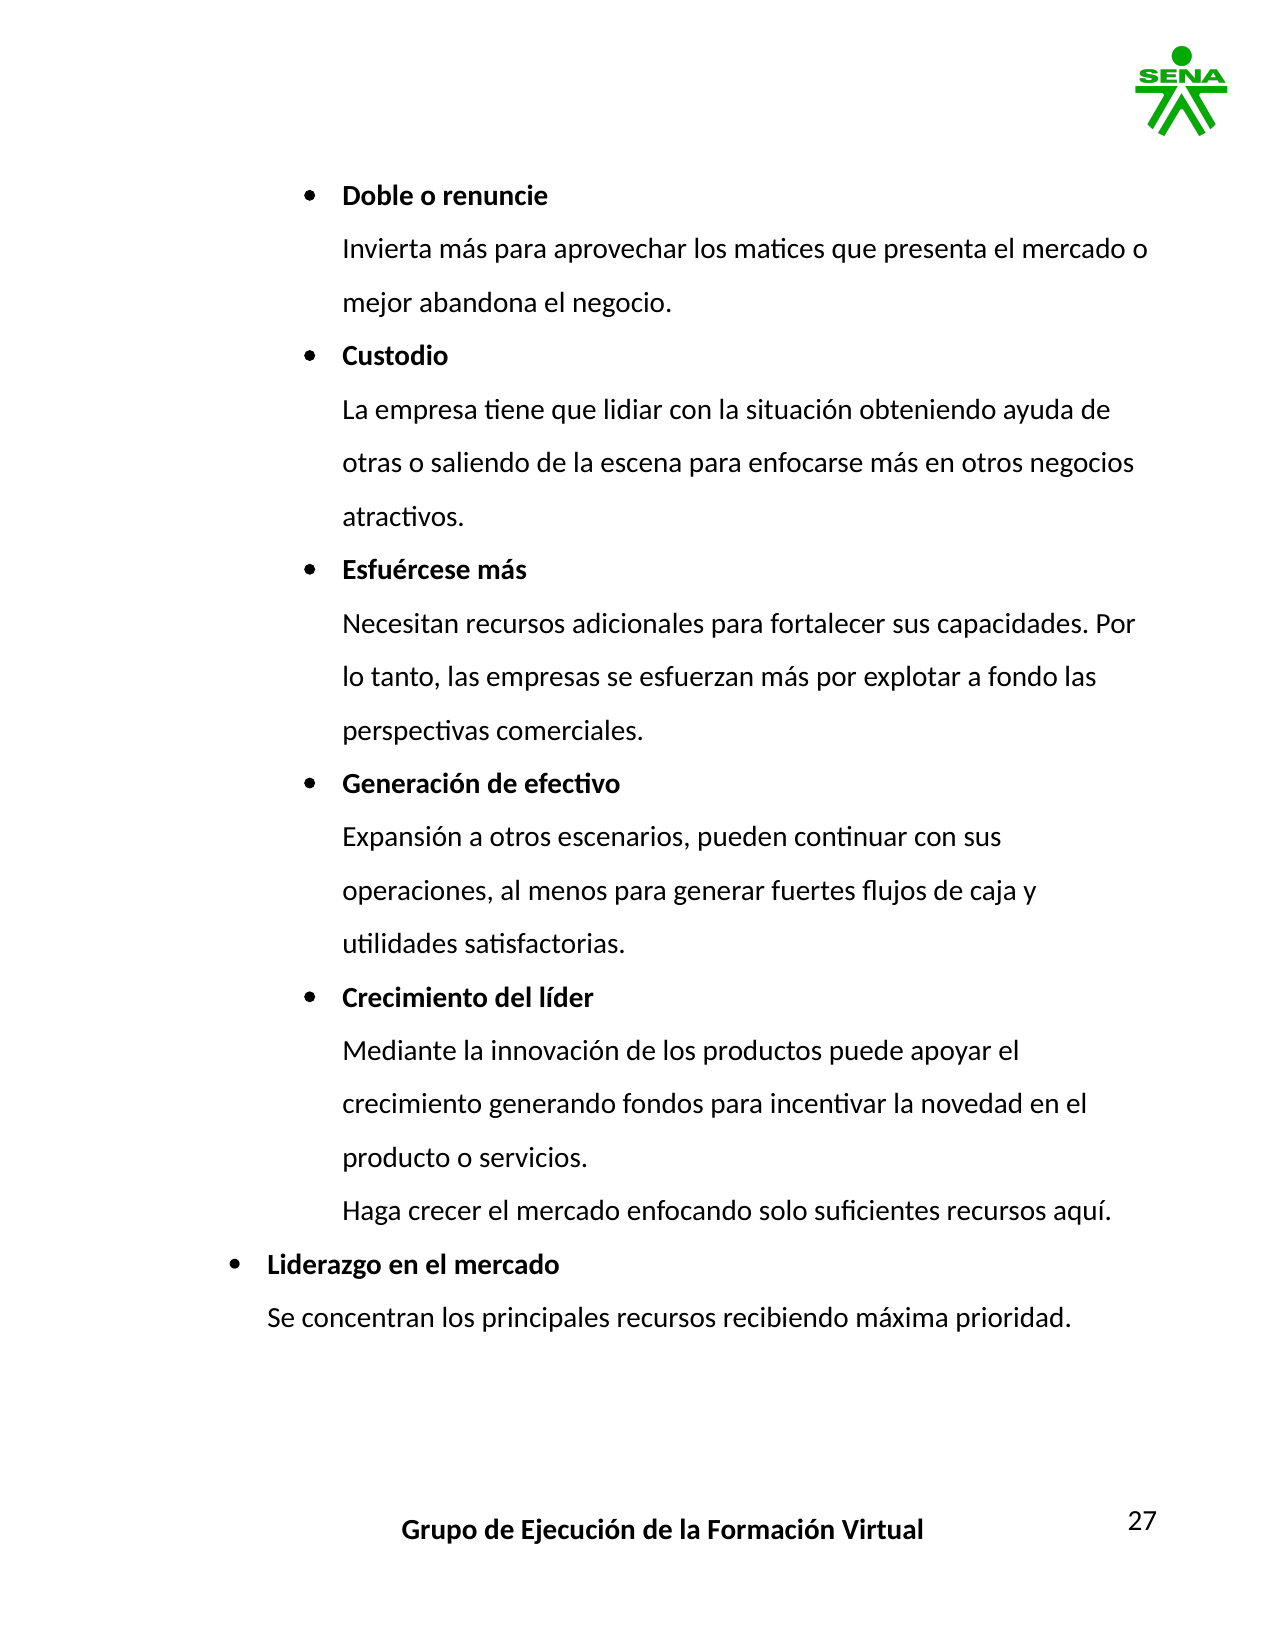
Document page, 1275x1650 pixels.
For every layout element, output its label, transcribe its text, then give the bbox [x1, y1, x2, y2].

list Liderazgo en el mercado [229, 1246, 1157, 1282]
list Necesitan recursos adicionales para fortalecer sus capacidades. Por lo tanto, las empresas se esfuerzan más por explotar a fondo las perspectivas comerciales. [342, 605, 1157, 747]
list Mediante la innovación de los productos puede apoyar el crecimiento generando fondos para incentivar la novedad en el producto o servicios. [342, 1032, 1157, 1175]
list Doble o renuncie [304, 177, 1157, 213]
list Se concentran los principales recursos recibiendo máxima prioridad. [267, 1299, 1157, 1335]
list Crecimiento del líder [304, 979, 1157, 1014]
picture [1135, 46, 1228, 136]
list Generación de efectivo [304, 765, 1157, 801]
list La empresa tiene que lidiar con la situación obteniendo ayuda de otras o saliendo de la escena para enfocarse más en otros negocios atractivos. [342, 391, 1157, 533]
list Invierta más para aprovechar los matices que presenta el mercado o mejor abandona el negocio. [342, 231, 1157, 320]
list Esfuércese más [304, 551, 1157, 587]
list Haga crecer el mercado enfocando solo suficientes recursos aquí. [342, 1192, 1157, 1228]
list Expansión a otros escenarios, pueden continuar con sus operaciones, al menos para generar fuertes flujos de caja y utilidades satisfactorias. [342, 818, 1157, 961]
list Custodio [304, 337, 1157, 373]
